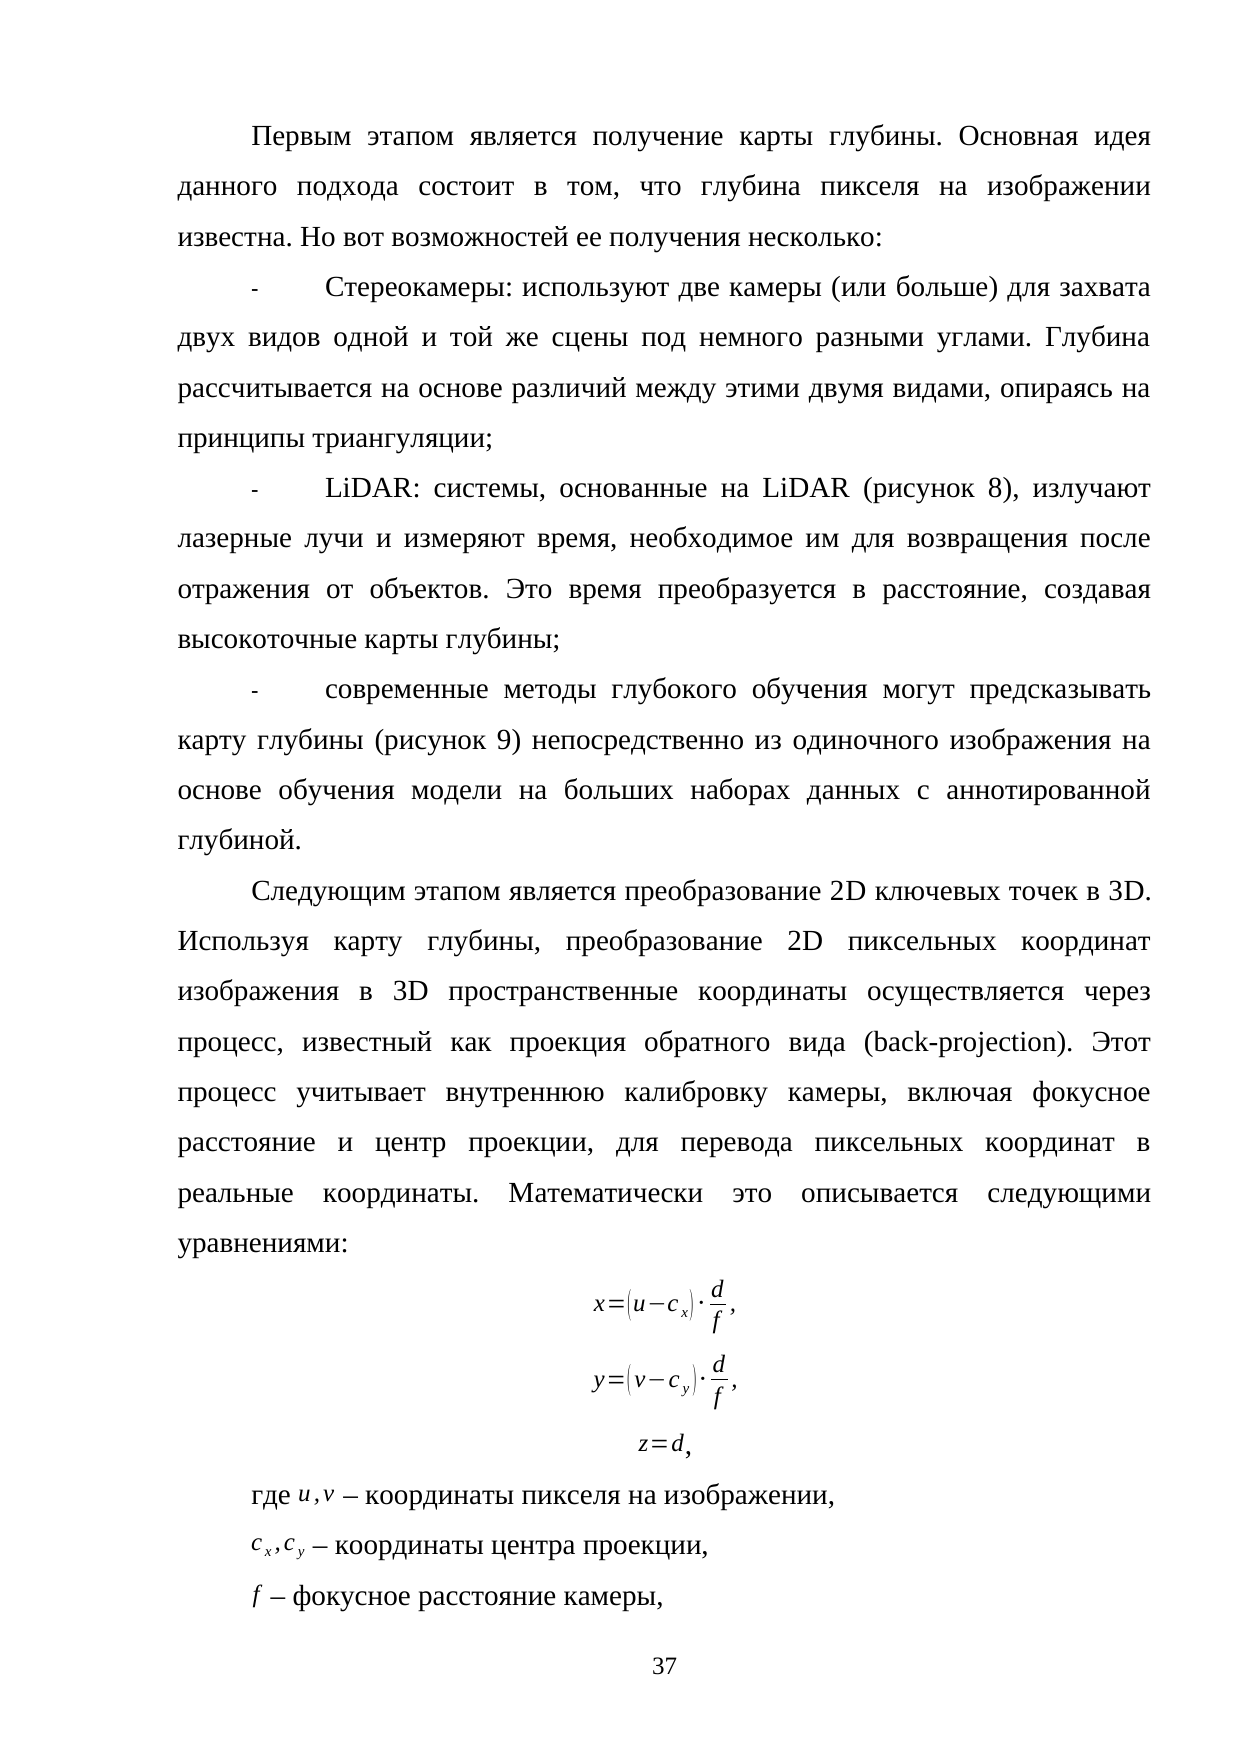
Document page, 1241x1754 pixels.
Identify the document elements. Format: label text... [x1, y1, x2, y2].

text Следующим этапом является преобразование 2D ключевых точек в 3D. Используя карту глубины, преобразование 2D пиксельных координат изображения в 3D пространственные координаты осуществляется через процесс, известный как проекция обратного вида (back-projection). Этот процесс учитывает внутреннюю калибровку камеры, включая фокусное расстояние и центр проекции, для перевода пиксельных координат в реальные координаты. Математически это описывается следующими уравнениями: [177, 873, 1152, 1258]
list Стереокамеры: используют две камеры (или больше) для захвата двух видов одной и той же сцены под немного разными углами. Глубина рассчитывается на основе различий между этими двумя видами, опираясь на принципы триангуляции; [177, 269, 1152, 453]
list LiDAR: системы, основанные на LiDAR (рисунок 8), излучают лазерные лучи и измеряют время, необходимое им для возвращения после отражения от объектов. Это время преобразуется в расстояние, создавая высокоточные карты глубины; [177, 470, 1152, 655]
text – фокусное расстояние камеры, [177, 1578, 1152, 1611]
text где – координаты пикселя на изображении, [177, 1477, 1152, 1511]
text Первым этапом является получение карты глубины. Основная идея данного подхода состоит в том, что глубина пикселя на изображении известна. Но вот возможностей ее получения несколько: [177, 118, 1152, 252]
text , [177, 1427, 1152, 1460]
text – координаты центра проекции, [177, 1527, 1152, 1561]
list современные методы глубокого обучения могут предсказывать карту глубины (рисунок 9) непосредственно из одиночного изображения на основе обучения модели на больших наборах данных с аннотированной глубиной. [177, 672, 1152, 856]
